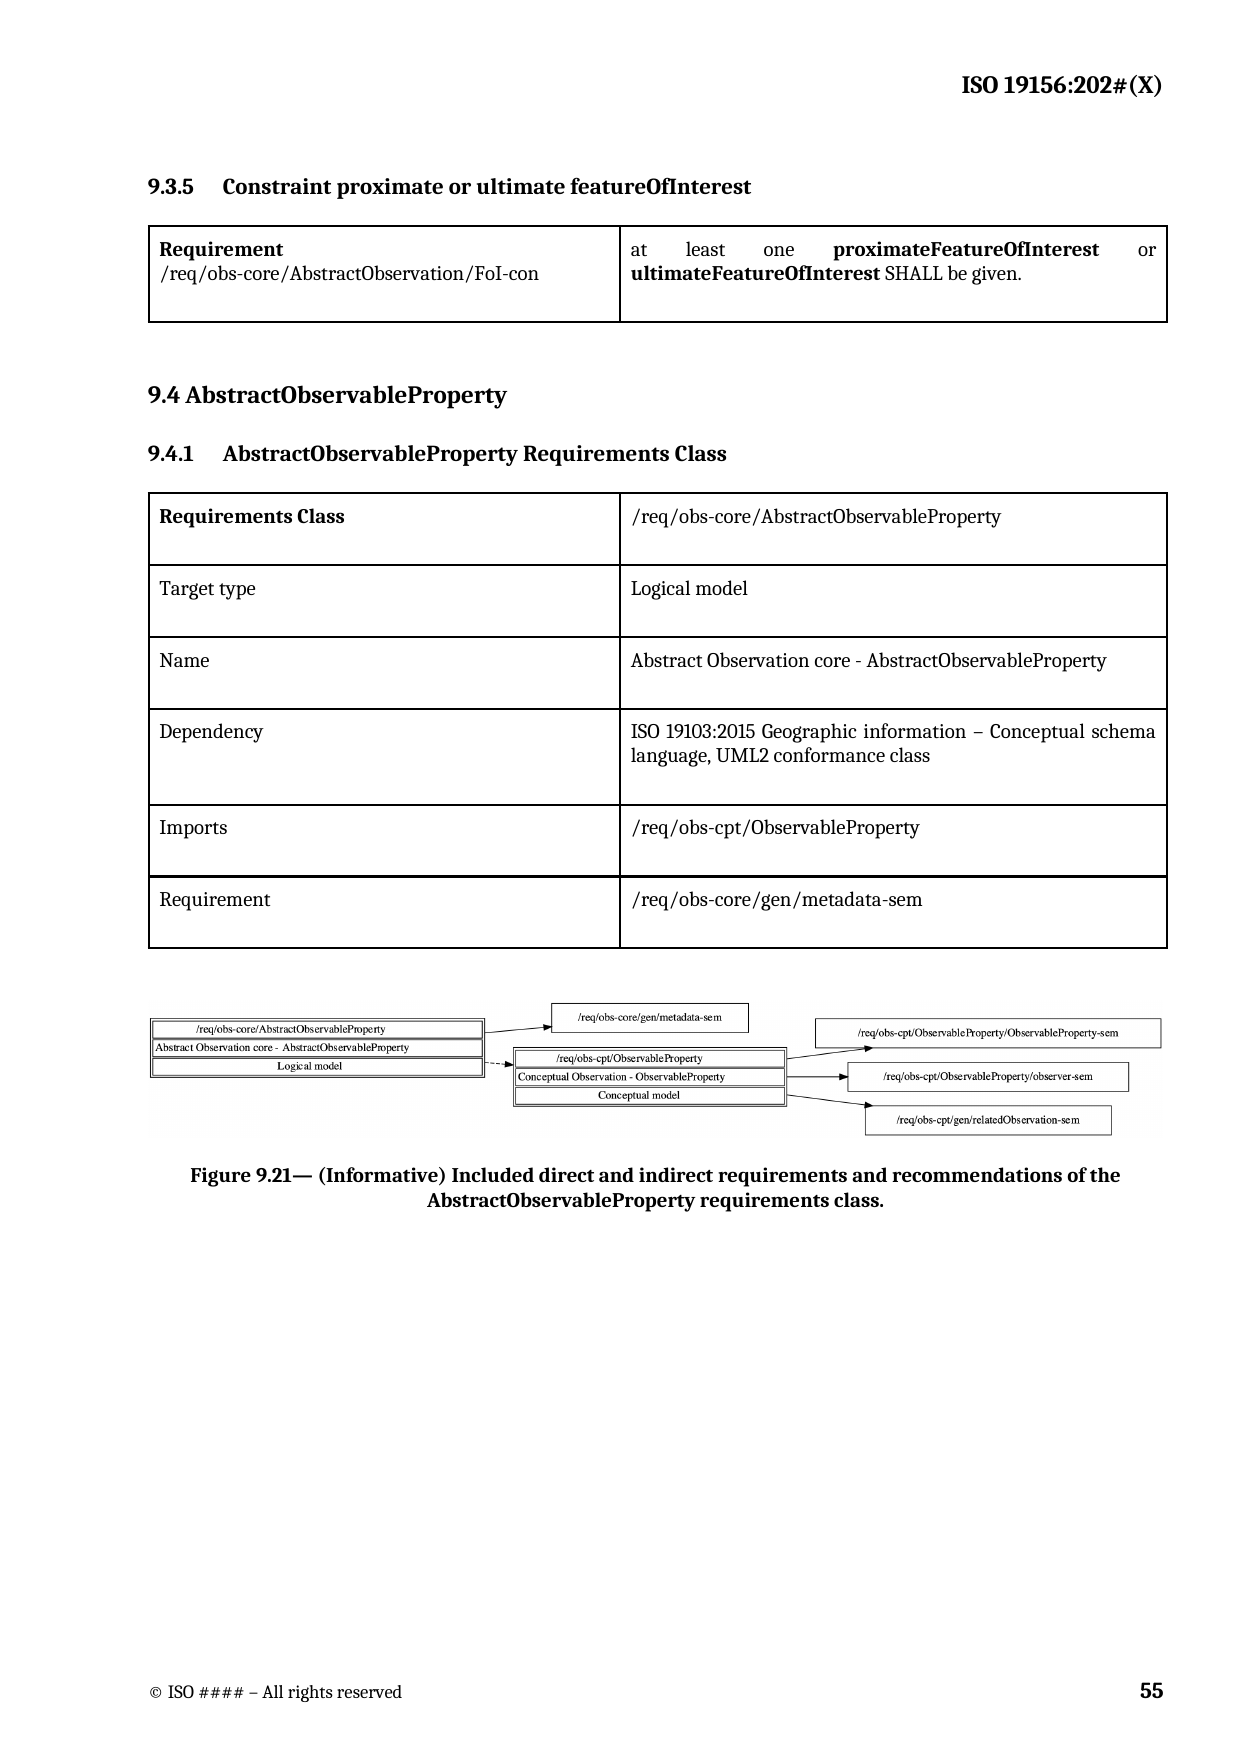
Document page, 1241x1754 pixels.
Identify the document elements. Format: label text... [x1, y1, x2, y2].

table_cell Target type [150, 566, 619, 636]
table_cell Name [150, 638, 619, 708]
table_cell /req/obs-core/gen/metadata-sem [621, 878, 1166, 947]
table_header Requirements Class [150, 494, 619, 564]
table_cell ISO 19103:2015 Geographic information – Conceptual schema language, UML2 conformance class [621, 710, 1166, 803]
table_cell Dependency [150, 710, 619, 803]
table_cell Abstract Observation core - AbstractObservableProperty [621, 638, 1166, 708]
table_cell Logical model [621, 566, 1166, 636]
table_cell /req/obs-cpt/ObservableProperty [621, 806, 1166, 875]
table_cell Imports [150, 806, 619, 875]
table_header /req/obs-core/AbstractObservableProperty [621, 494, 1166, 564]
subtitle AbstractObservableProperty [148, 381, 1163, 409]
table_header at least one proximateFeatureOfInterest or ultimateFeatureOfInterest SHALL be given. [621, 227, 1166, 321]
table_cell Requirement [150, 878, 619, 947]
subtitle AbstractObservableProperty Requirements Class [148, 441, 1163, 467]
picture [147, 1000, 1164, 1138]
subtitle Constraint proximate or ultimate featureOfInterest [148, 174, 1163, 200]
table_header Requirement /req/obs-core/AbstractObservation/FoI-con [150, 227, 619, 321]
